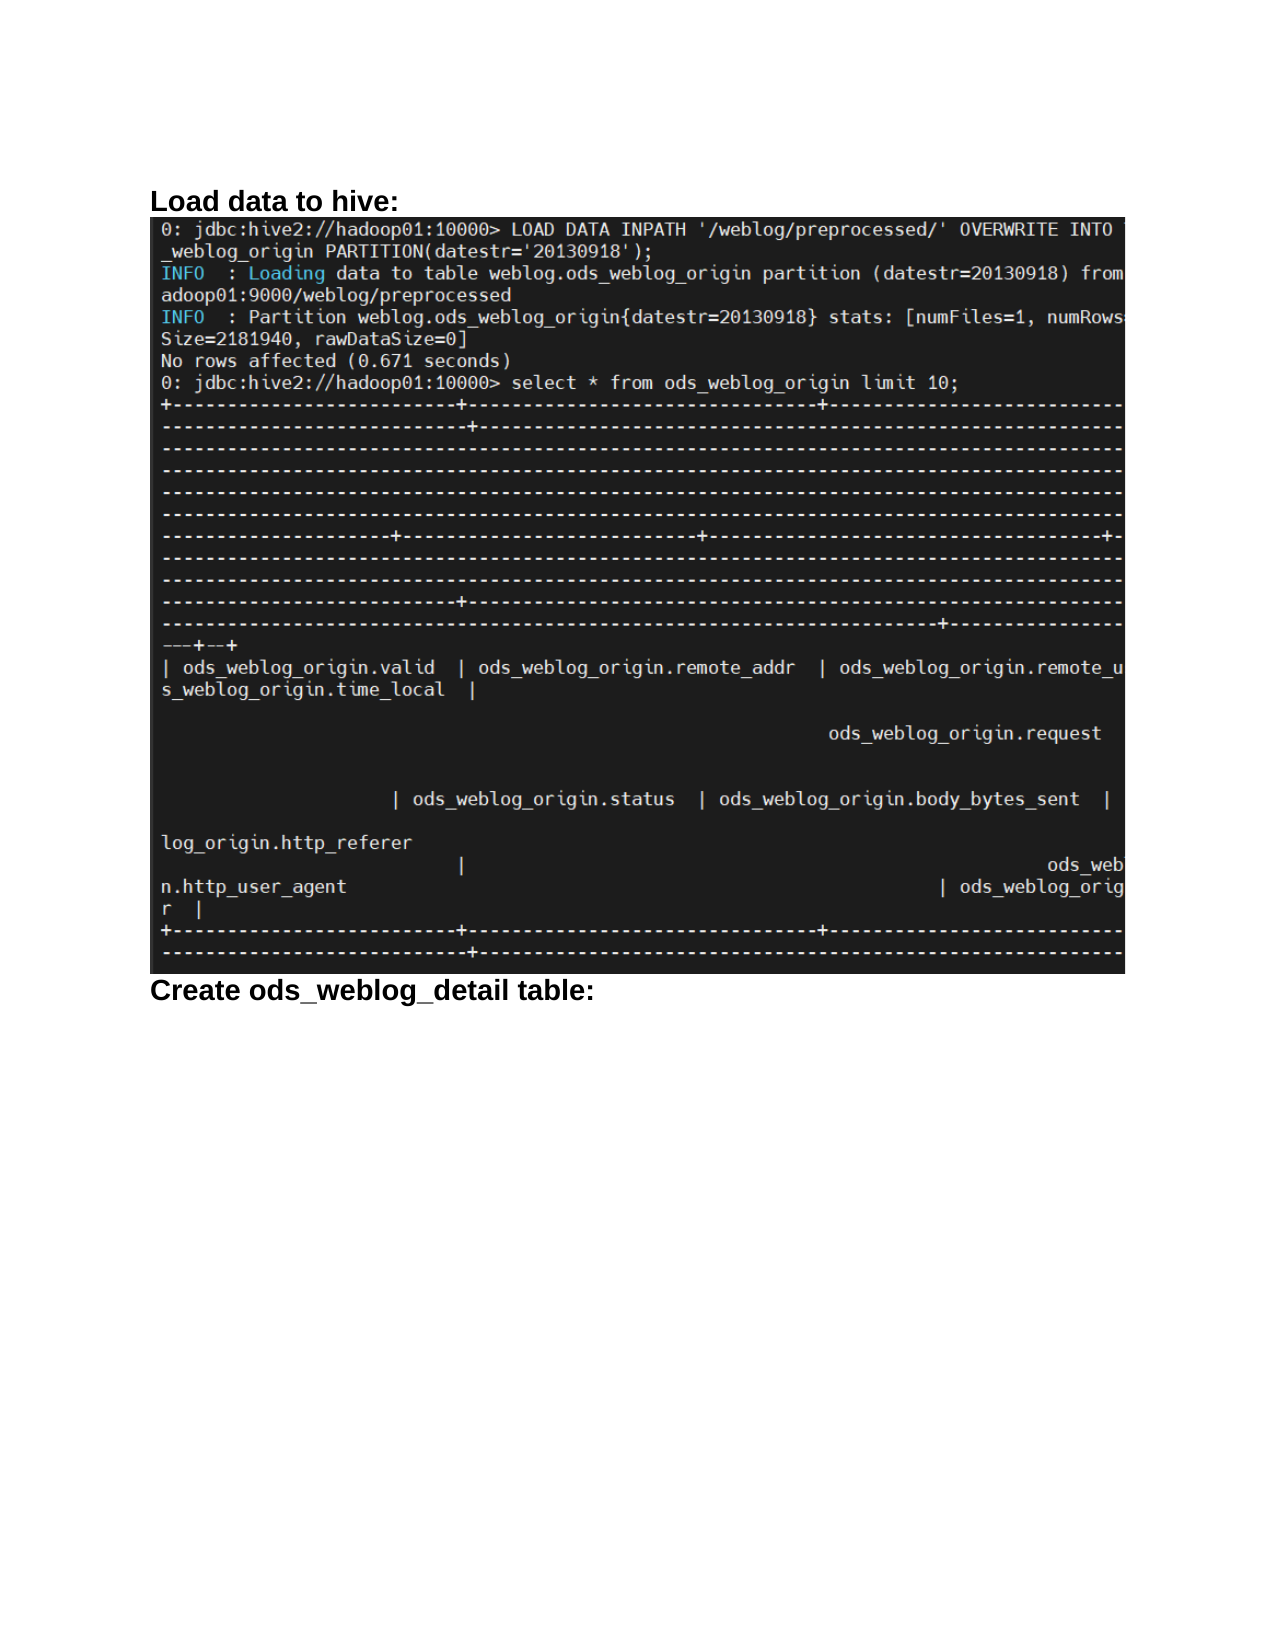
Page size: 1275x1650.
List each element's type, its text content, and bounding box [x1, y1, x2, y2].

text Create ods_weblog_detail table: [150, 974, 1125, 1007]
picture [150, 217, 1125, 974]
text Load data to hive: [150, 183, 1125, 217]
